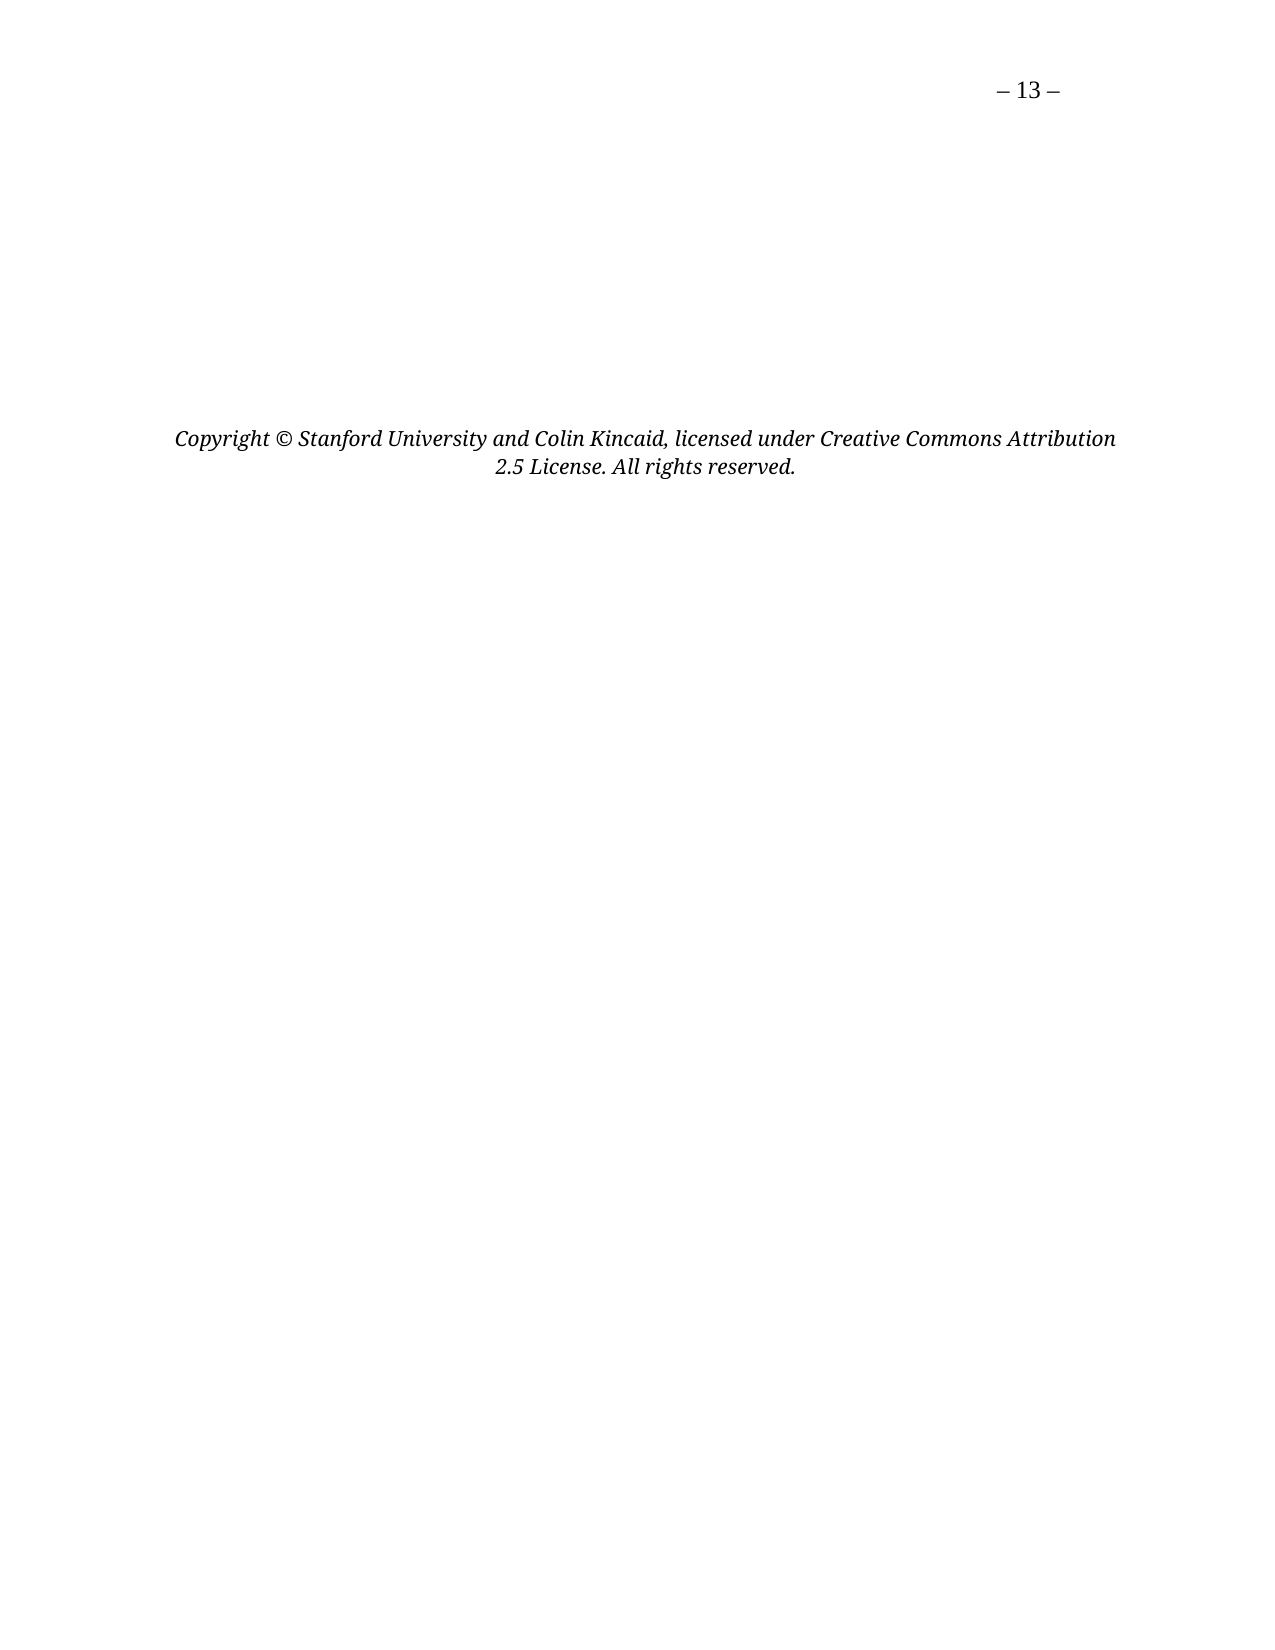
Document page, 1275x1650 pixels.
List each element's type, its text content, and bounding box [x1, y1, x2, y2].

text Copyright © Stanford University and Colin Kincaid, licensed under Creative Commons Attribution 2.5 License. All rights reserved. [159, 424, 1134, 481]
